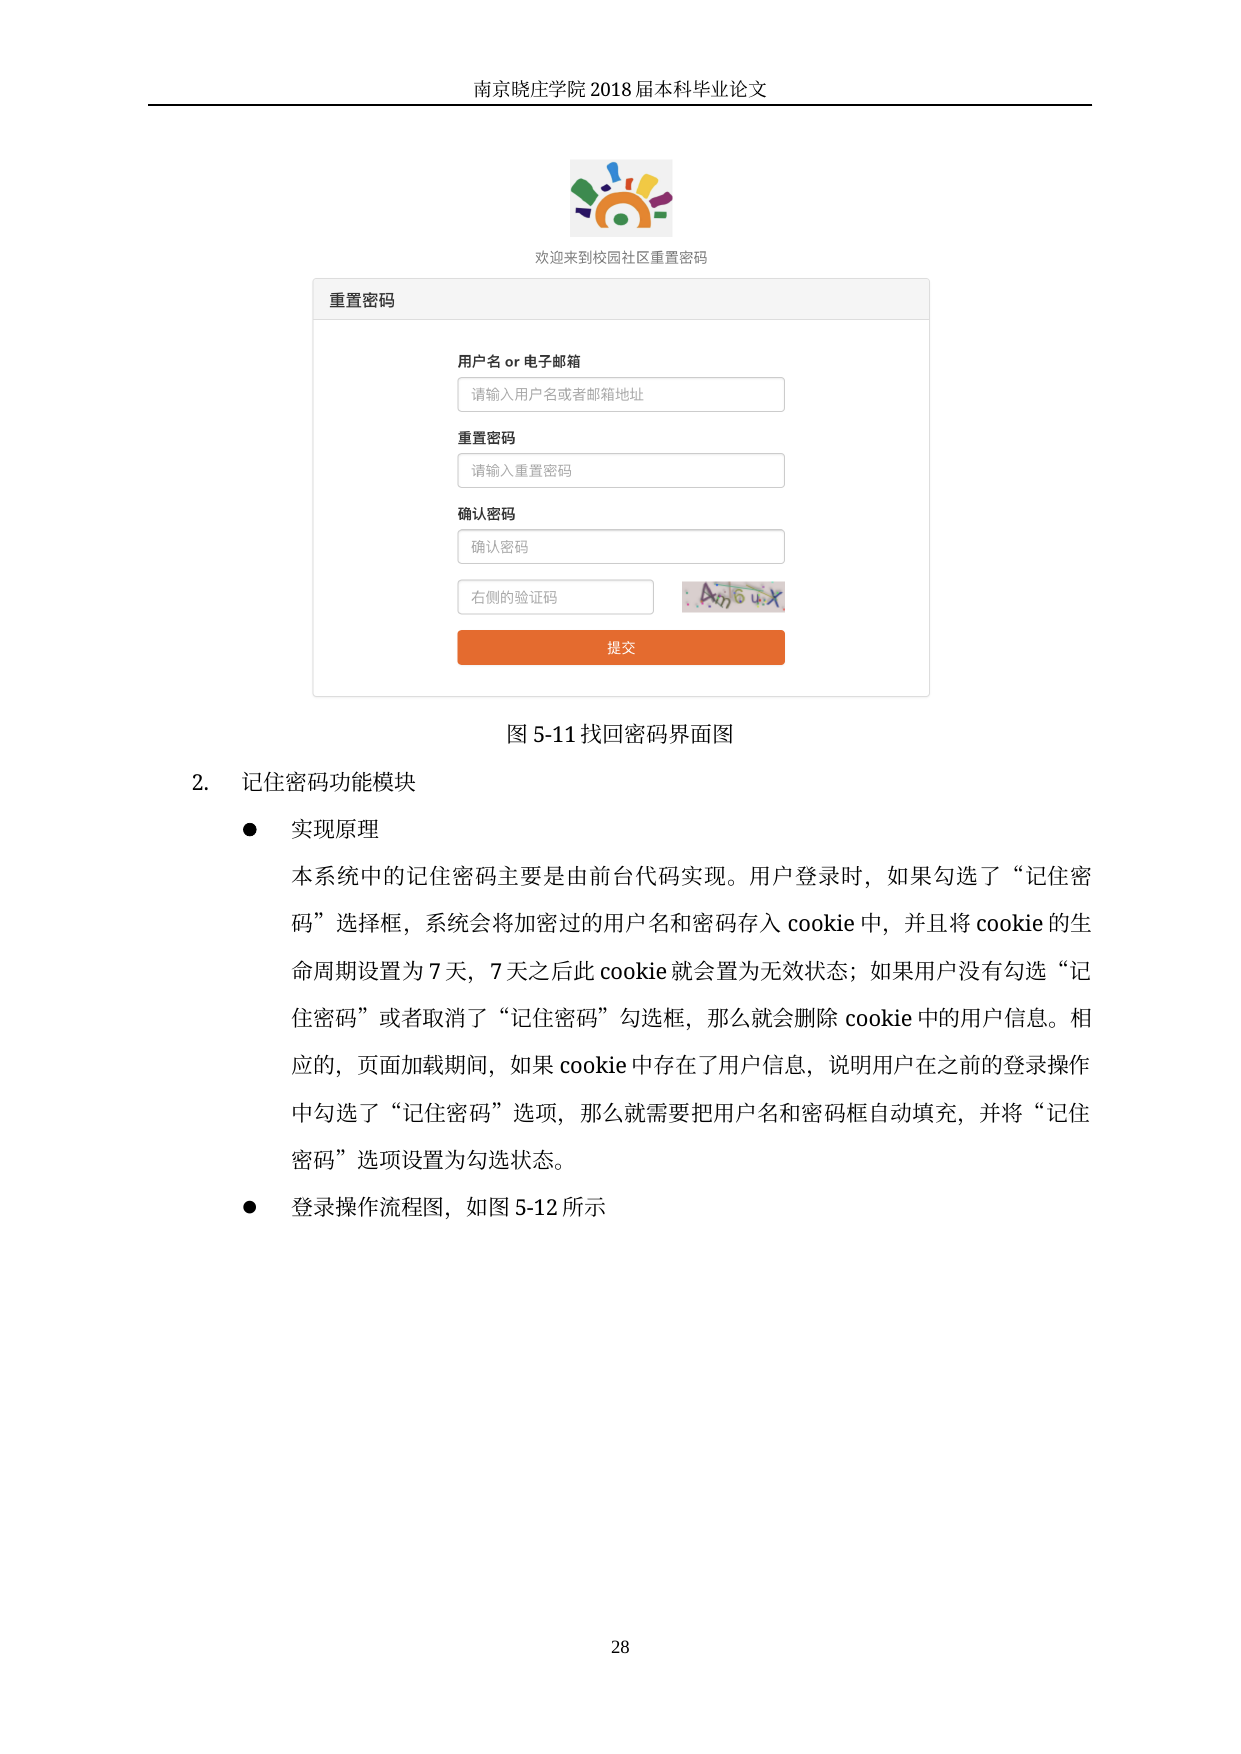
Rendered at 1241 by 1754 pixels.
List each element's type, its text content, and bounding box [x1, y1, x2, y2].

text 图5-11找回密码界面图 [148, 718, 1092, 749]
list 记住密码功能模块 [191, 765, 1092, 796]
picture [299, 147, 941, 704]
list 登录操作流程图，如图5-12所示 [241, 1190, 1092, 1222]
list 本系统中的记住密码主要是由前台代码实现。用户登录时，如果勾选了“记住密码”选择框，系统会将加密过的用户名和密码存入cookie中，并且将cookie的生命周期设置为7天，7天之后此cookie就会置为无效状态；如果用户没有勾选“记住密码”或者取消了“记住密码”勾选框，那么就会删除cookie中的用户信息。相应的，页面加载期间，如果cookie中存在了用户信息，说明用户在之前的登录操作中勾选了“记住密码”选项，那么就需要把用户名和密码框自动填充，并将“记住密码”选项设置为勾选状态。 [291, 859, 1092, 1174]
list 实现原理 [241, 812, 1092, 844]
